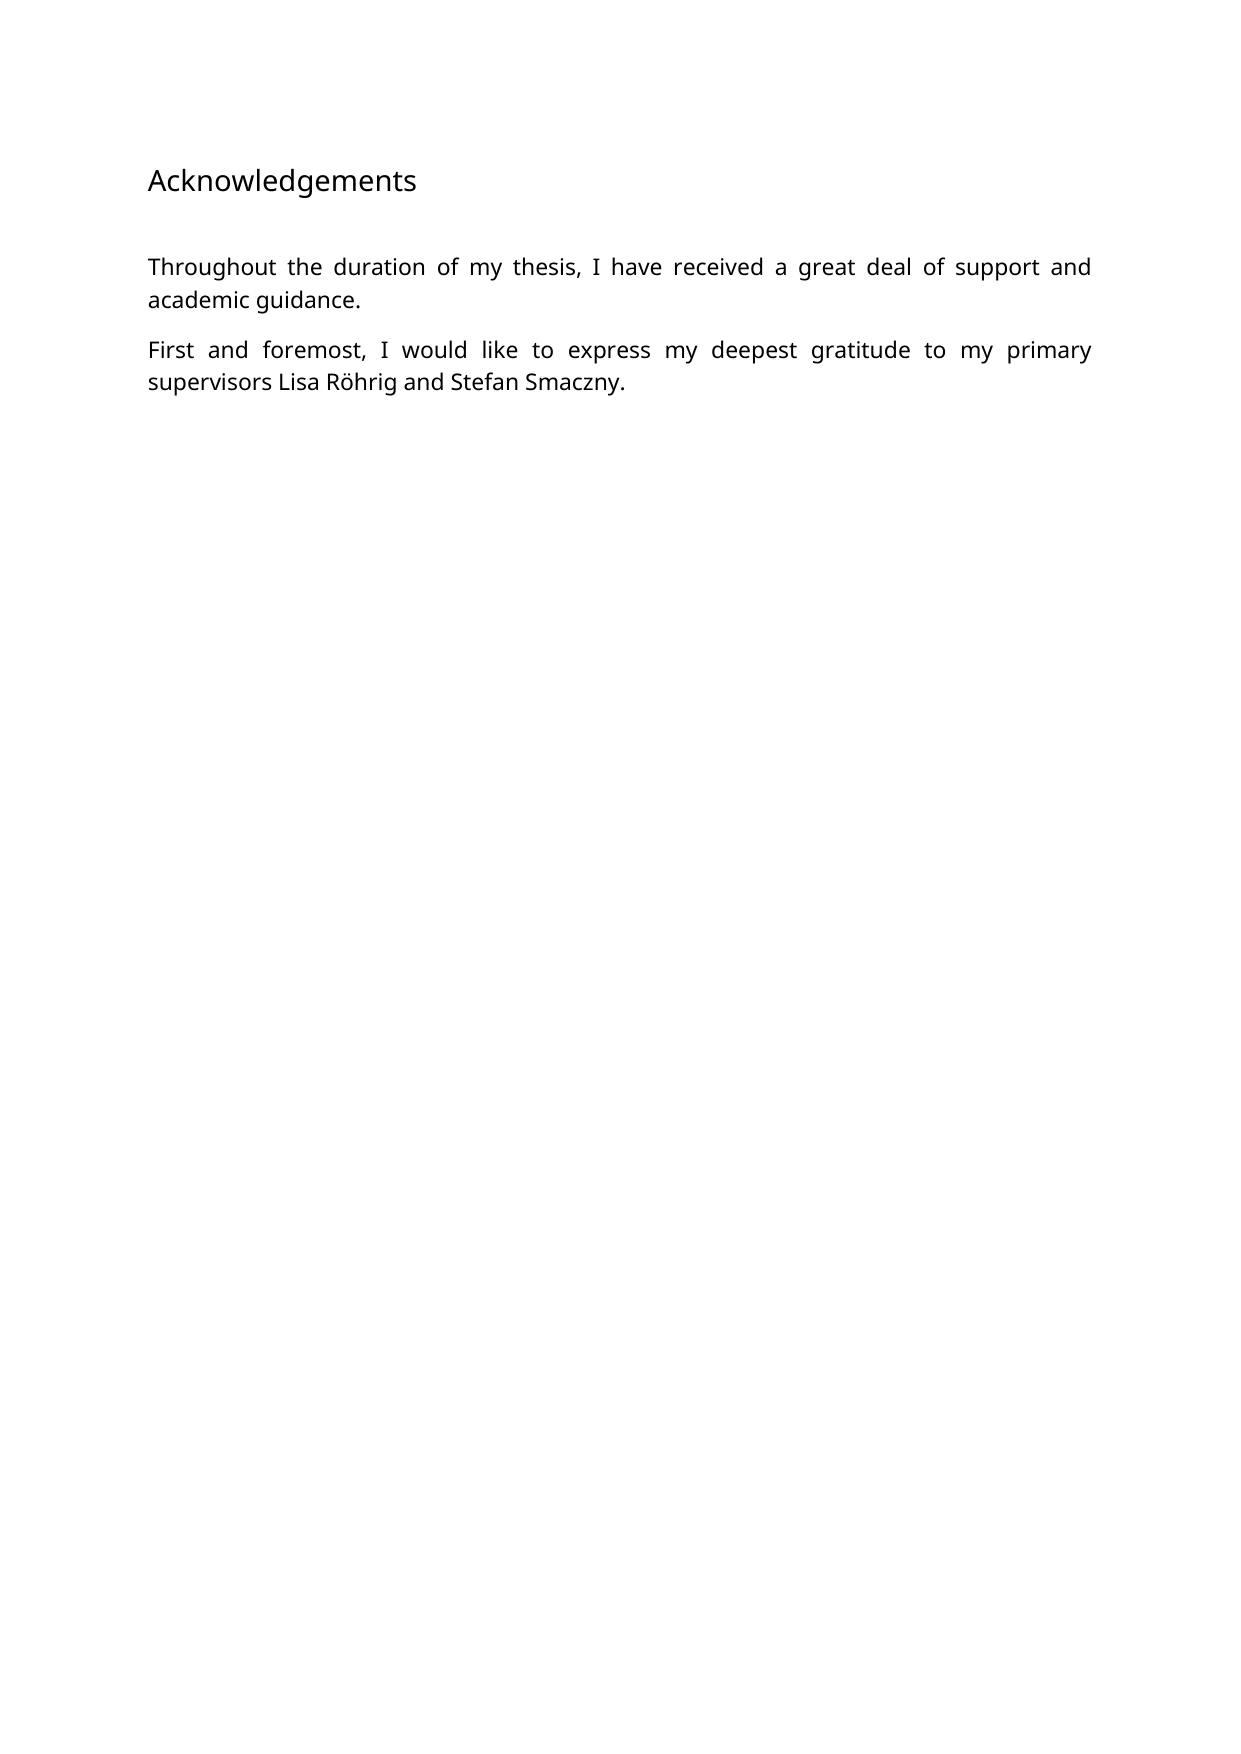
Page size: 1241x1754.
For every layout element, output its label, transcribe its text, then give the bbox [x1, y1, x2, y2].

subtitle Acknowledgements [148, 160, 1093, 200]
text Throughout the duration of my thesis, I have received a great deal of support and academic guidance. [148, 251, 1093, 315]
text First and foremost, I would like to express my deepest gratitude to my primary supervisors Lisa Röhrig and Stefan Smaczny. [148, 333, 1093, 398]
